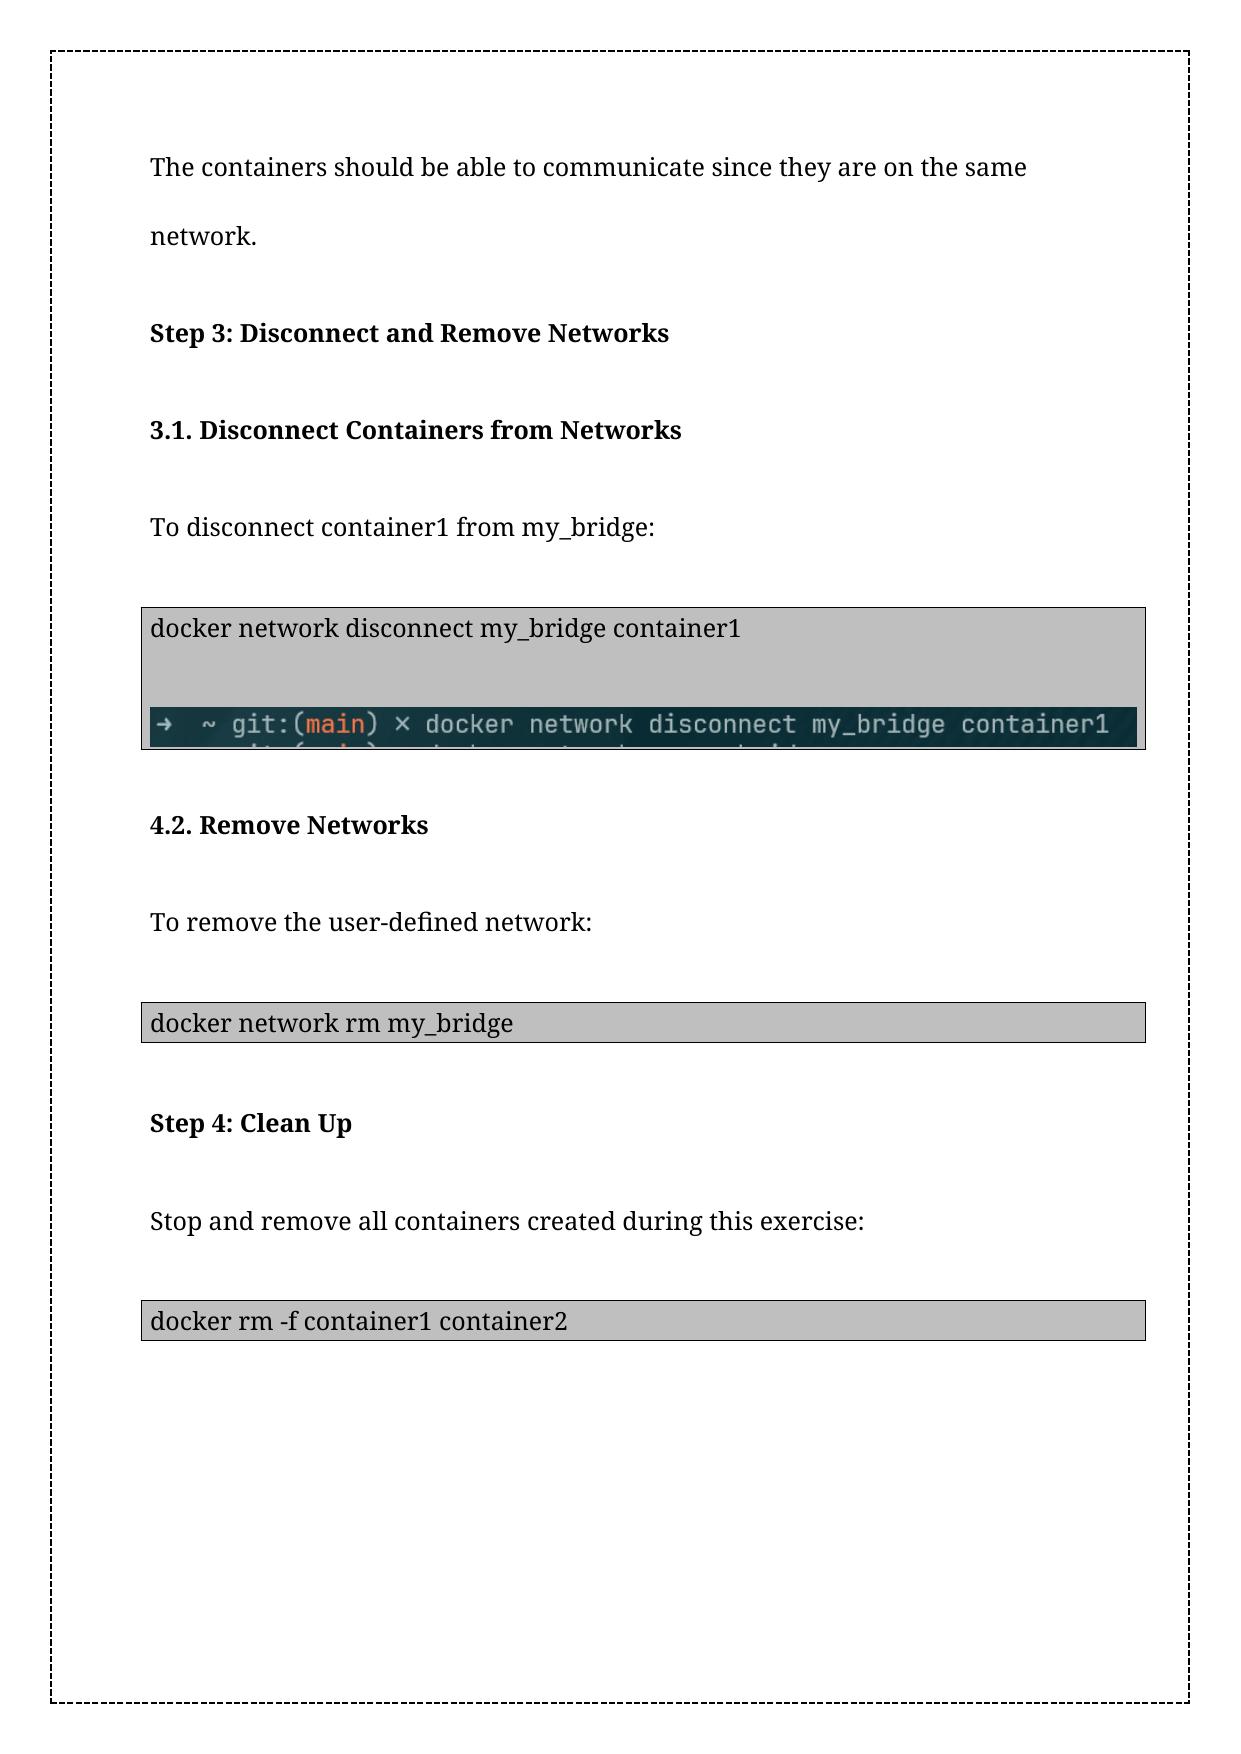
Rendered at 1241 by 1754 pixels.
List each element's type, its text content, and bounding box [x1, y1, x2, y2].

text Step 3: Disconnect and Remove Networks [150, 315, 1137, 349]
text docker network rm my_bridge [142, 1003, 1145, 1042]
text docker rm -f container1 container2 [142, 1301, 1145, 1340]
text To disconnect container1 from my_bridge: [150, 510, 1137, 544]
text The containers should be able to communicate since they are on the same network. [150, 150, 1137, 252]
picture [150, 707, 1137, 747]
text docker network disconnect my_bridge container1 [142, 608, 1145, 644]
text To remove the user-defined network: [150, 905, 1137, 939]
text Step 4: Clean Up [150, 1106, 1137, 1140]
text 4.2. Remove Networks [150, 808, 1137, 842]
text 3.1. Disconnect Containers from Networks [150, 413, 1137, 447]
text Stop and remove all containers created during this exercise: [150, 1203, 1137, 1237]
